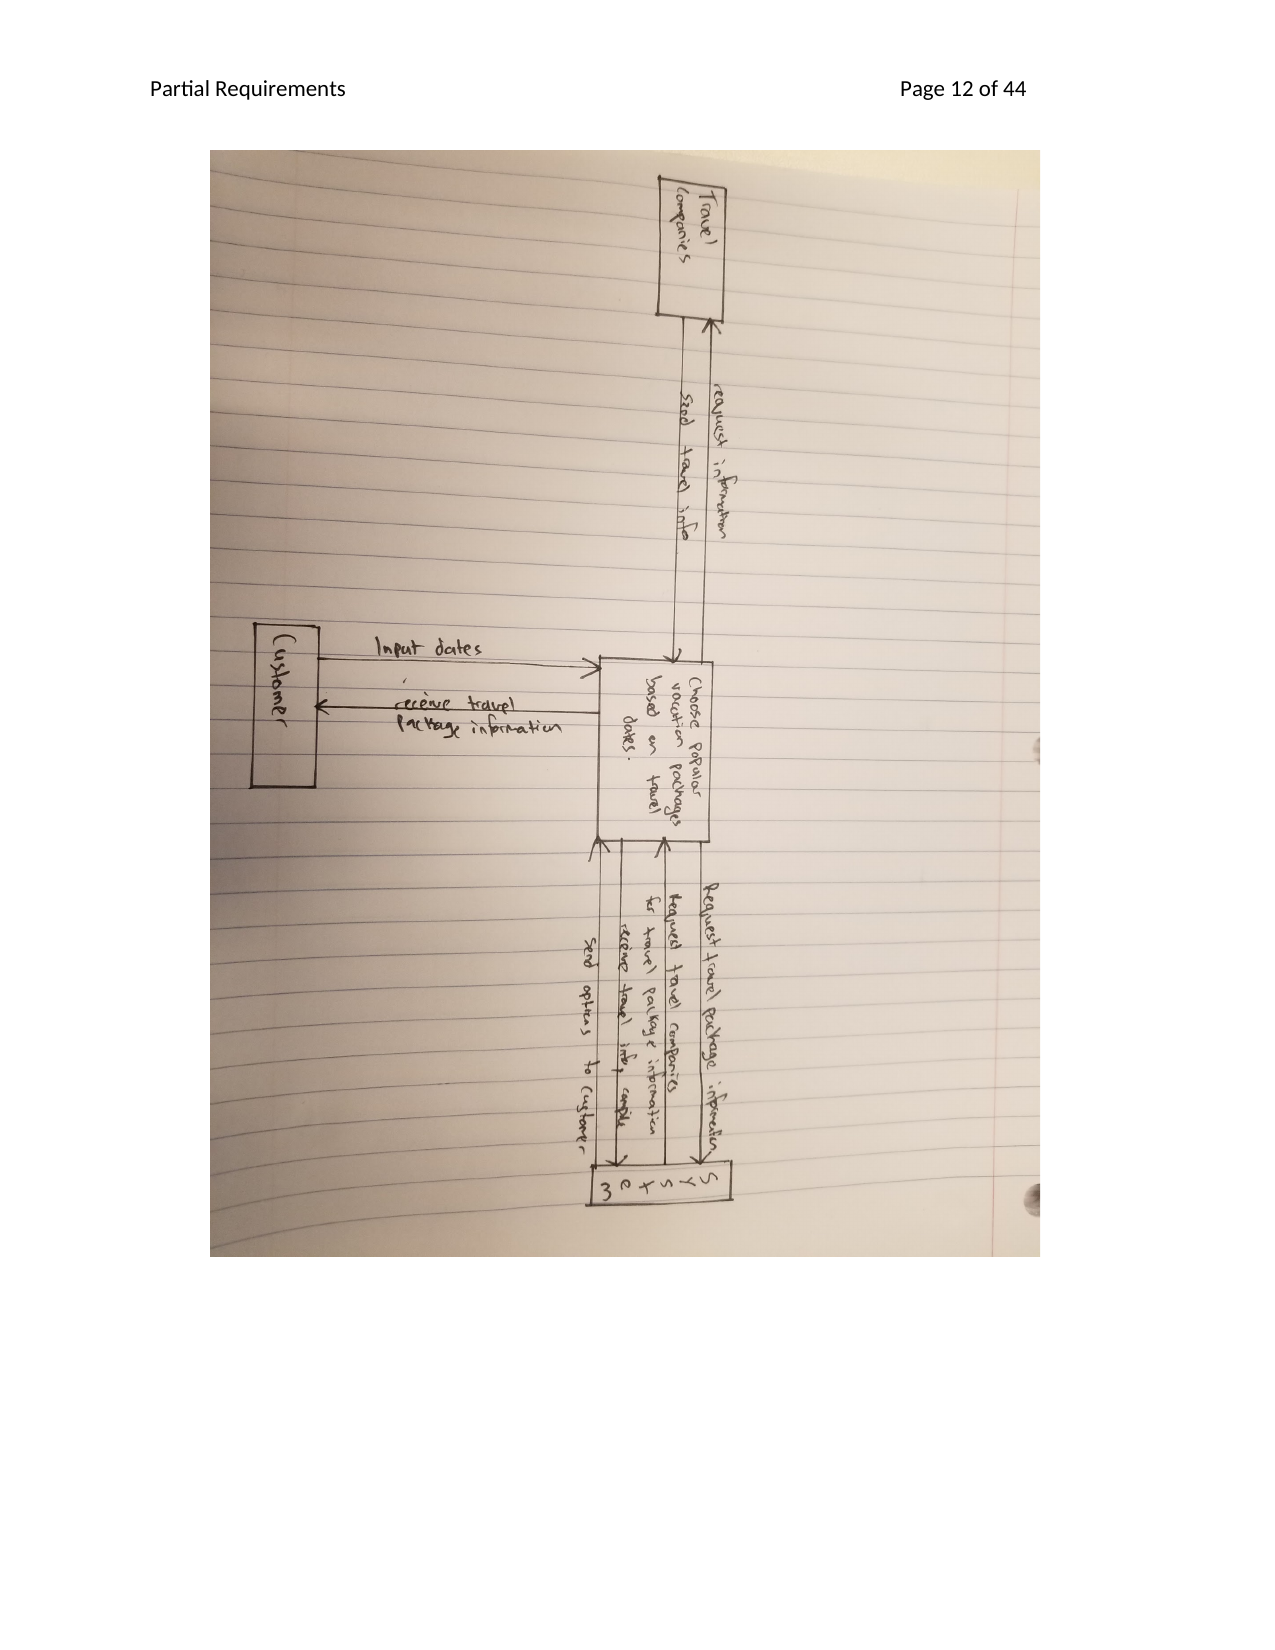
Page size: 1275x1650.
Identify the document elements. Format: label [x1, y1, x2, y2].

picture [210, 150, 1041, 1257]
